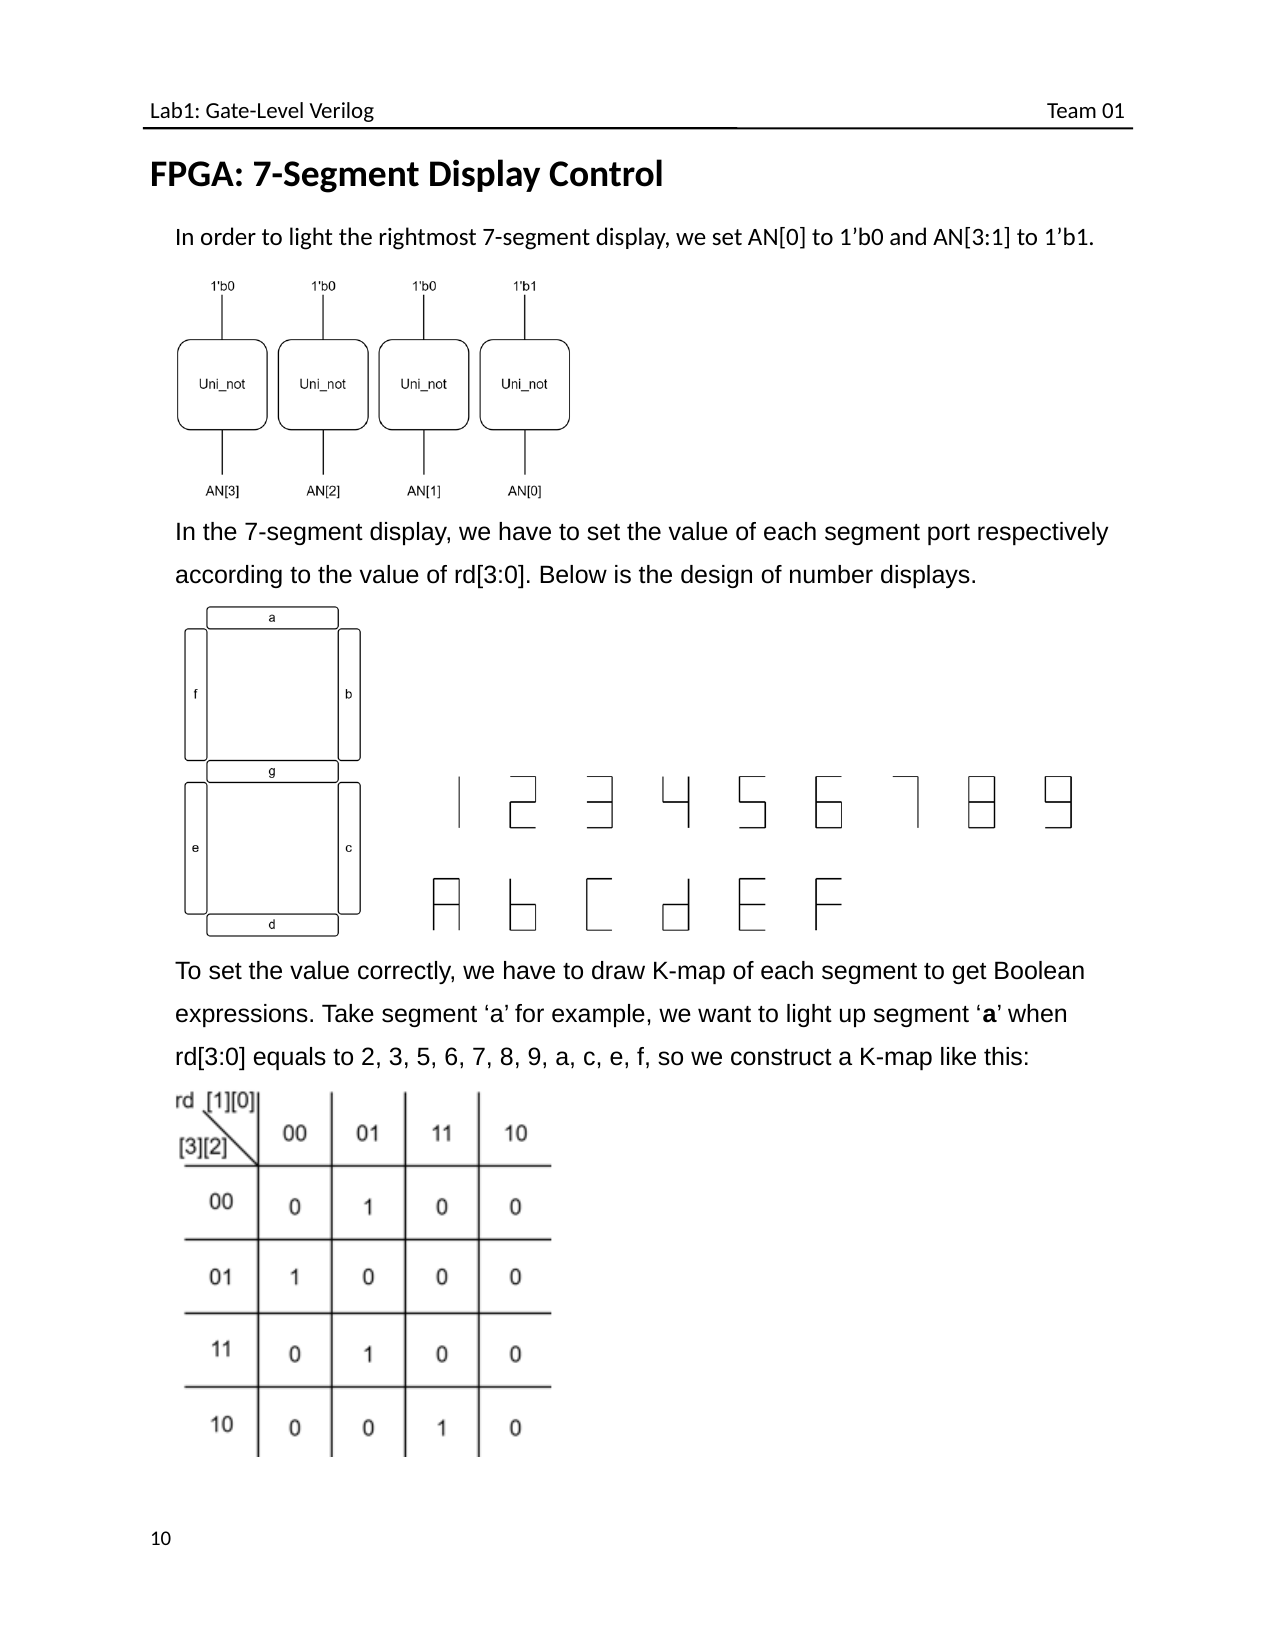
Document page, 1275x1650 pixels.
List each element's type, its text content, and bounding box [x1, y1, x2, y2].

subtitle FPGA: 7-Segment Display Control [150, 150, 1125, 196]
picture [175, 266, 572, 502]
text To set the value correctly, we have to draw K-map of each segment to get Boolean expressions. Take segment ‘a’ for example, we want to light up segment ‘a’ when rd[3:0] equals to 2, 3, 5, 6, 7, 8, 9, a, c, e, f, so we construct a K-map like this: [175, 956, 1125, 1071]
picture [175, 1085, 552, 1457]
picture [374, 738, 1079, 941]
picture [175, 602, 369, 941]
text In the 7-segment display, we have to set the value of each segment port respectively according to the value of rd[3:0]. Below is the design of number displays. [175, 517, 1125, 588]
